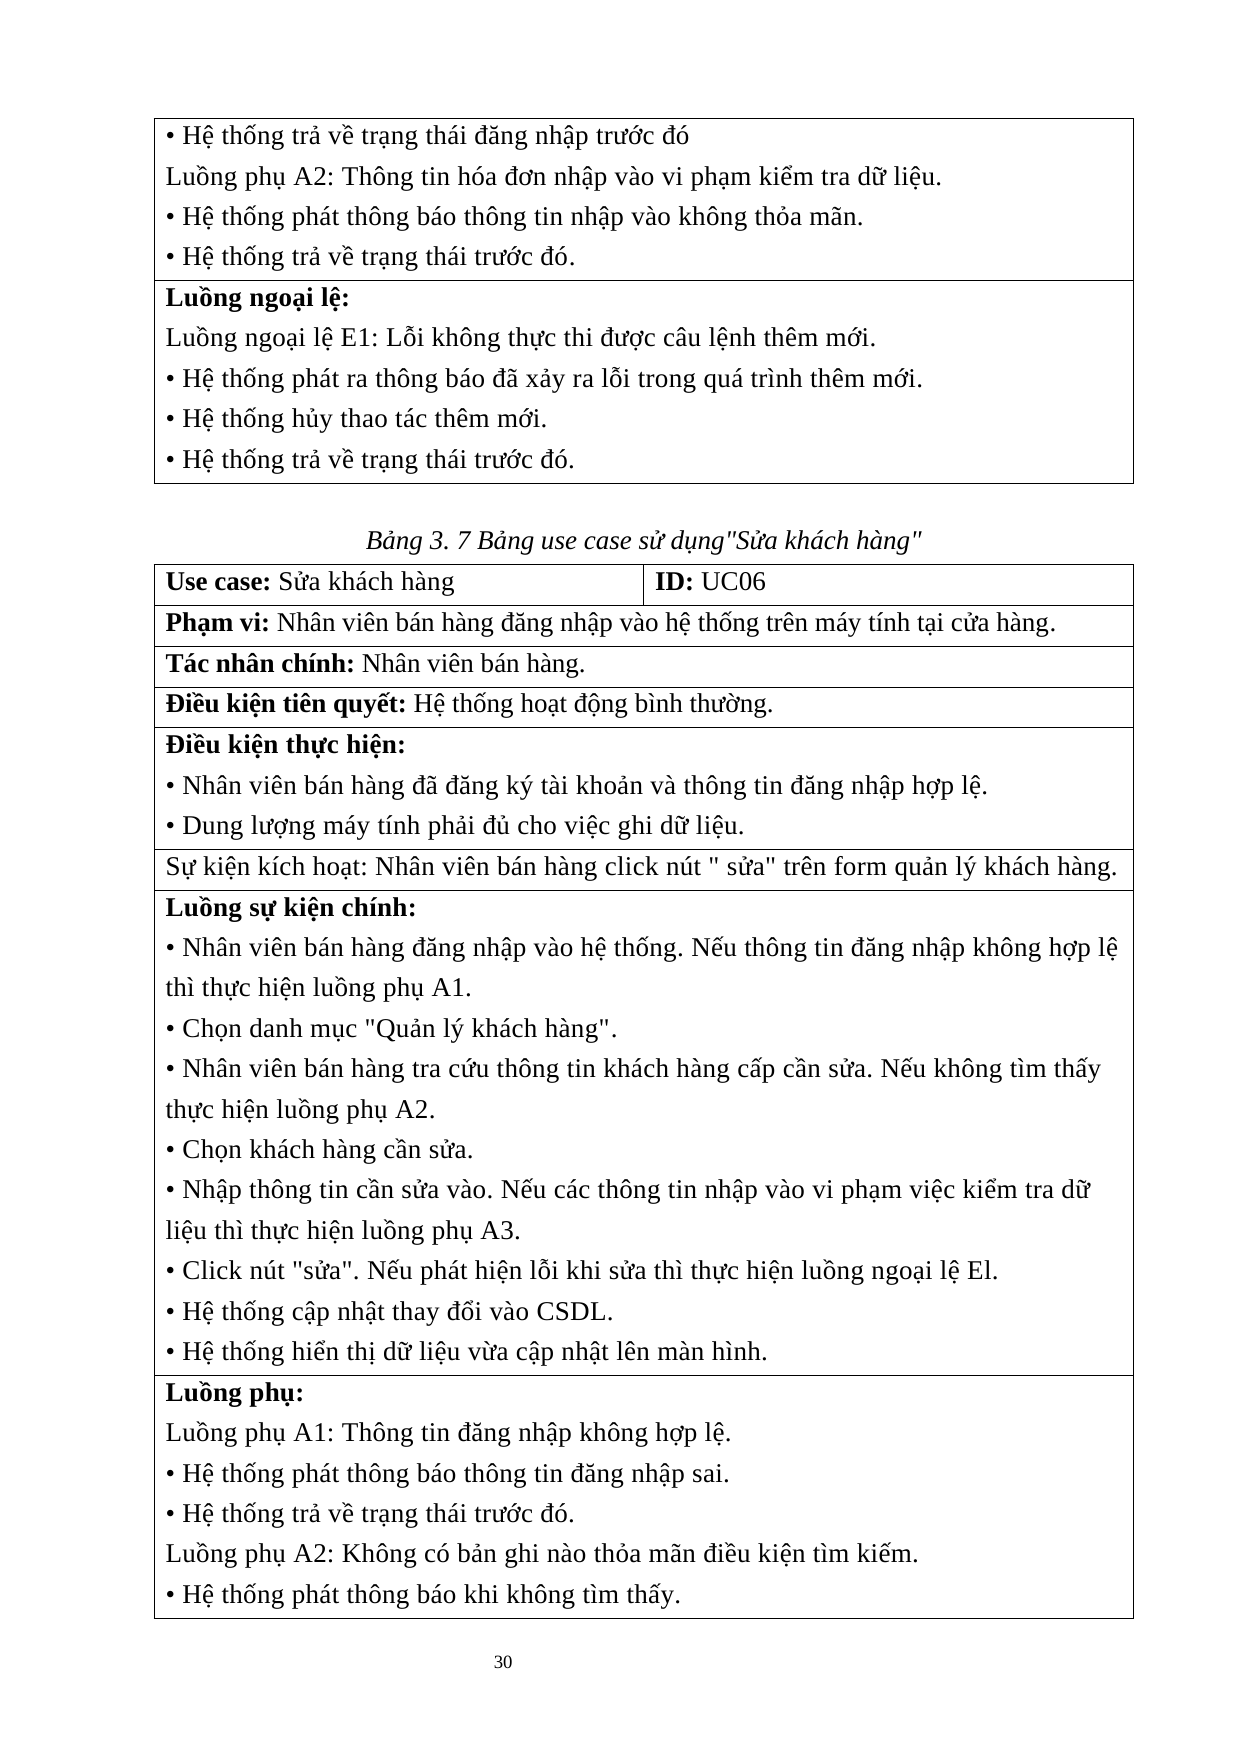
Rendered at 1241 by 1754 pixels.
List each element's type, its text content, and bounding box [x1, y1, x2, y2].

table_header ID: UC06 [644, 565, 1133, 605]
table_cell Điều kiện tiên quyết: Hệ thống hoạt động bình thường. [155, 688, 1133, 727]
table_header Use case: Sửa khách hàng [155, 565, 643, 605]
table_cell Phạm vi: Nhân viên bán hàng đăng nhập vào hệ thống trên máy tính tại cửa hàng. [155, 606, 1133, 646]
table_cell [155, 119, 1133, 280]
table_cell Luồng sự kiện chính: • Nhân viên bán hàng đăng nhập vào hệ thống. Nếu thông tin đăng nhập không hợp lệ thì thực hiện luồng phụ A1. • Chọn danh mục "Quản lý khách hàng". • Nhân viên bán hàng tra cứu thông tin khách hàng cấp cần sửa. Nếu không tìm thấy thực hiện luồng phụ A2. • Chọn khách hàng cần sửa. • Nhập thông tin cần sửa vào. Nếu các thông tin nhập vào vi phạm việc kiểm tra dữ liệu thì thực hiện luồng phụ A3. • Click nút "sửa". Nếu phát hiện lỗi khi sửa thì thực hiện luồng ngoại lệ El. • Hệ thống cập nhật thay đổi vào CSDL. • Hệ thống hiển thị dữ liệu vừa cập nhật lên màn hình. [155, 891, 1133, 1375]
table_cell Sự kiện kích hoạt: Nhân viên bán hàng click nút " sửa" trên form quản lý khách hàng. [155, 850, 1133, 889]
table_cell Điều kiện thực hiện: • Nhân viên bán hàng đã đăng ký tài khoản và thông tin đăng nhập hợp lệ. • Dung lượng máy tính phải đủ cho việc ghi dữ liệu. [155, 728, 1133, 849]
text Bảng 3. 7 Bảng use case sử dụng"Sửa khách hàng" [165, 524, 1122, 555]
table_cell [155, 1376, 1133, 1618]
table_cell Tác nhân chính: Nhân viên bán hàng. [155, 647, 1133, 687]
table_cell Luồng ngoại lệ: Luồng ngoại lệ E1: Lỗi không thực thi được câu lệnh thêm mới. • Hệ thống phát ra thông báo đã xảy ra lỗi trong quá trình thêm mới. • Hệ thống hủy thao tác thêm mới. • Hệ thống trả về trạng thái trước đó. [155, 281, 1133, 482]
